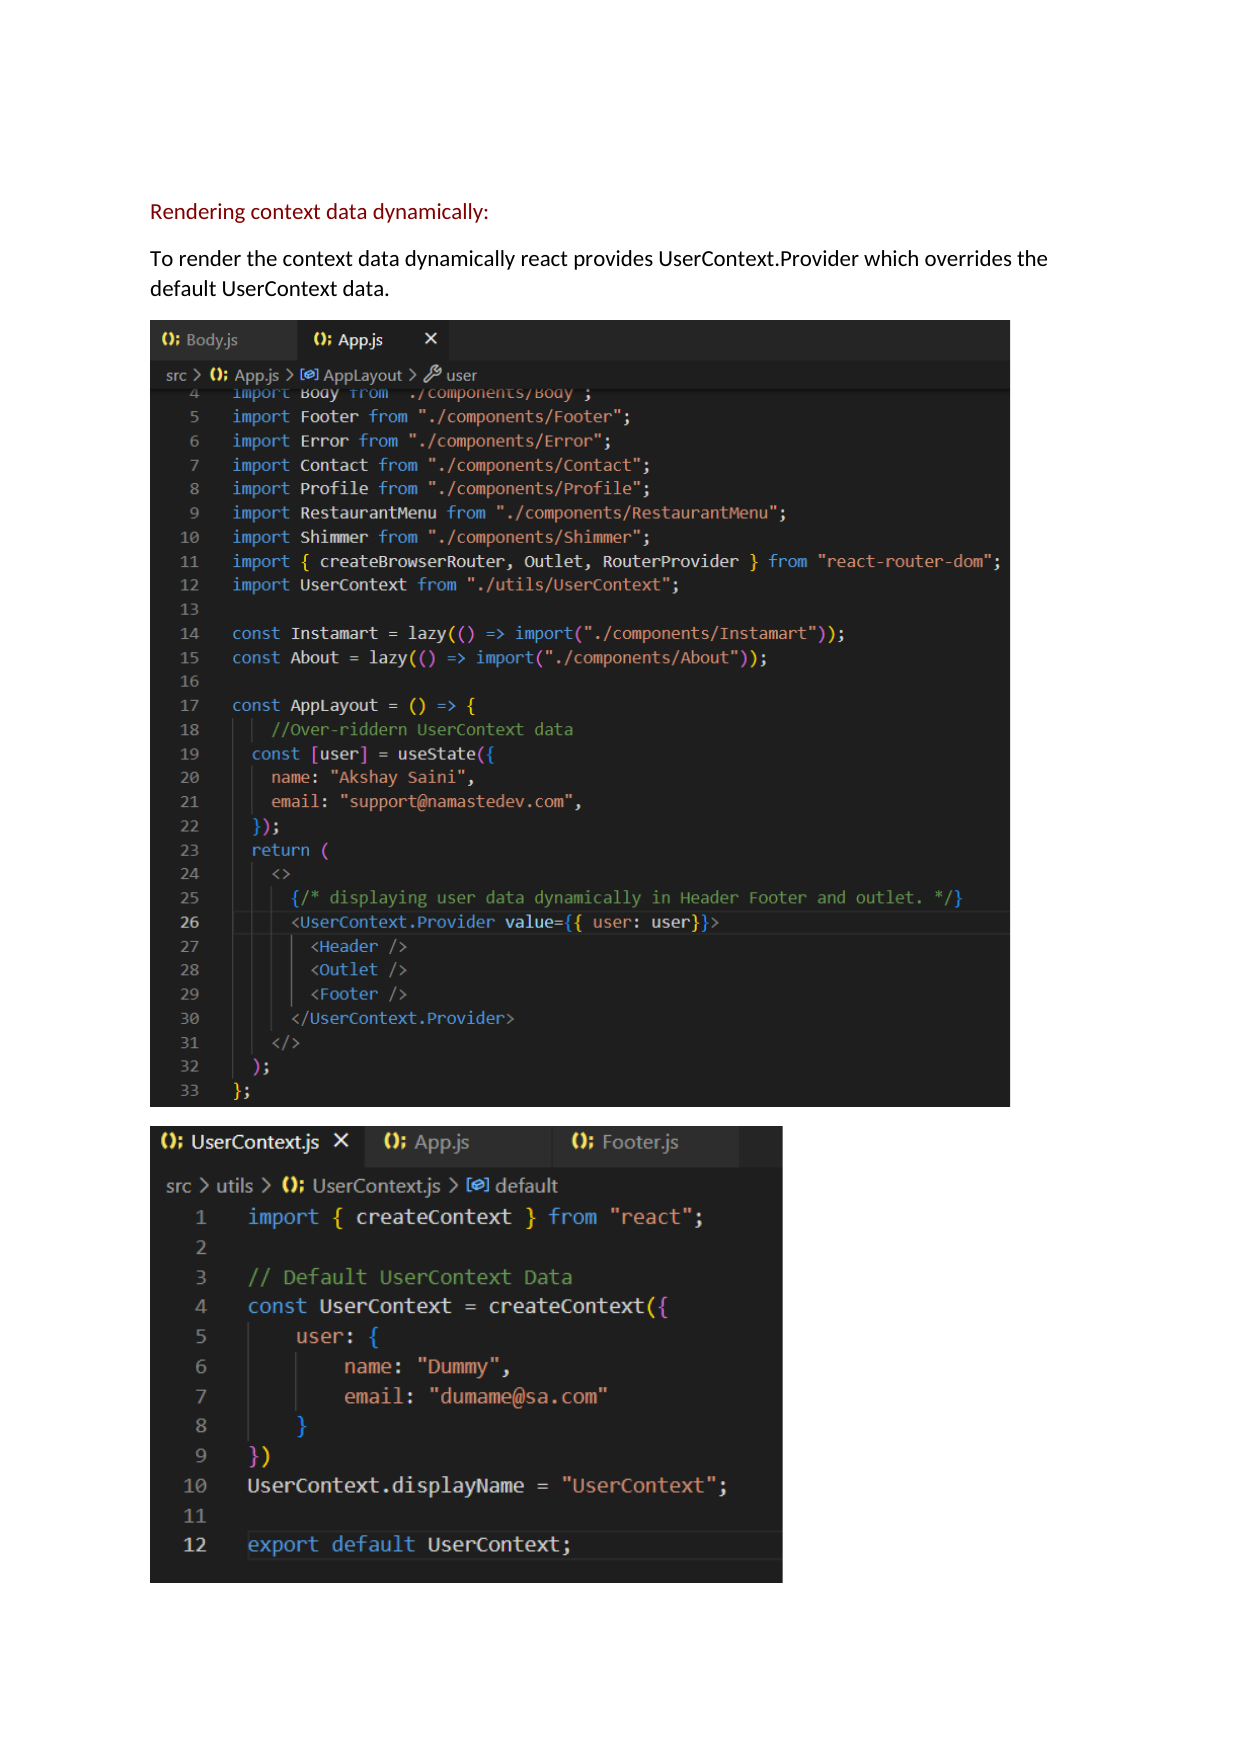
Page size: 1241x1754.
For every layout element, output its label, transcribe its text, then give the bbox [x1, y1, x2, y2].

text Rendering context data dynamically: [150, 197, 1090, 225]
picture [150, 1126, 783, 1583]
picture [150, 320, 1011, 1107]
text To render the context data dynamically react provides UserContext.Provider which overrides the default UserContext data. [150, 244, 1090, 302]
